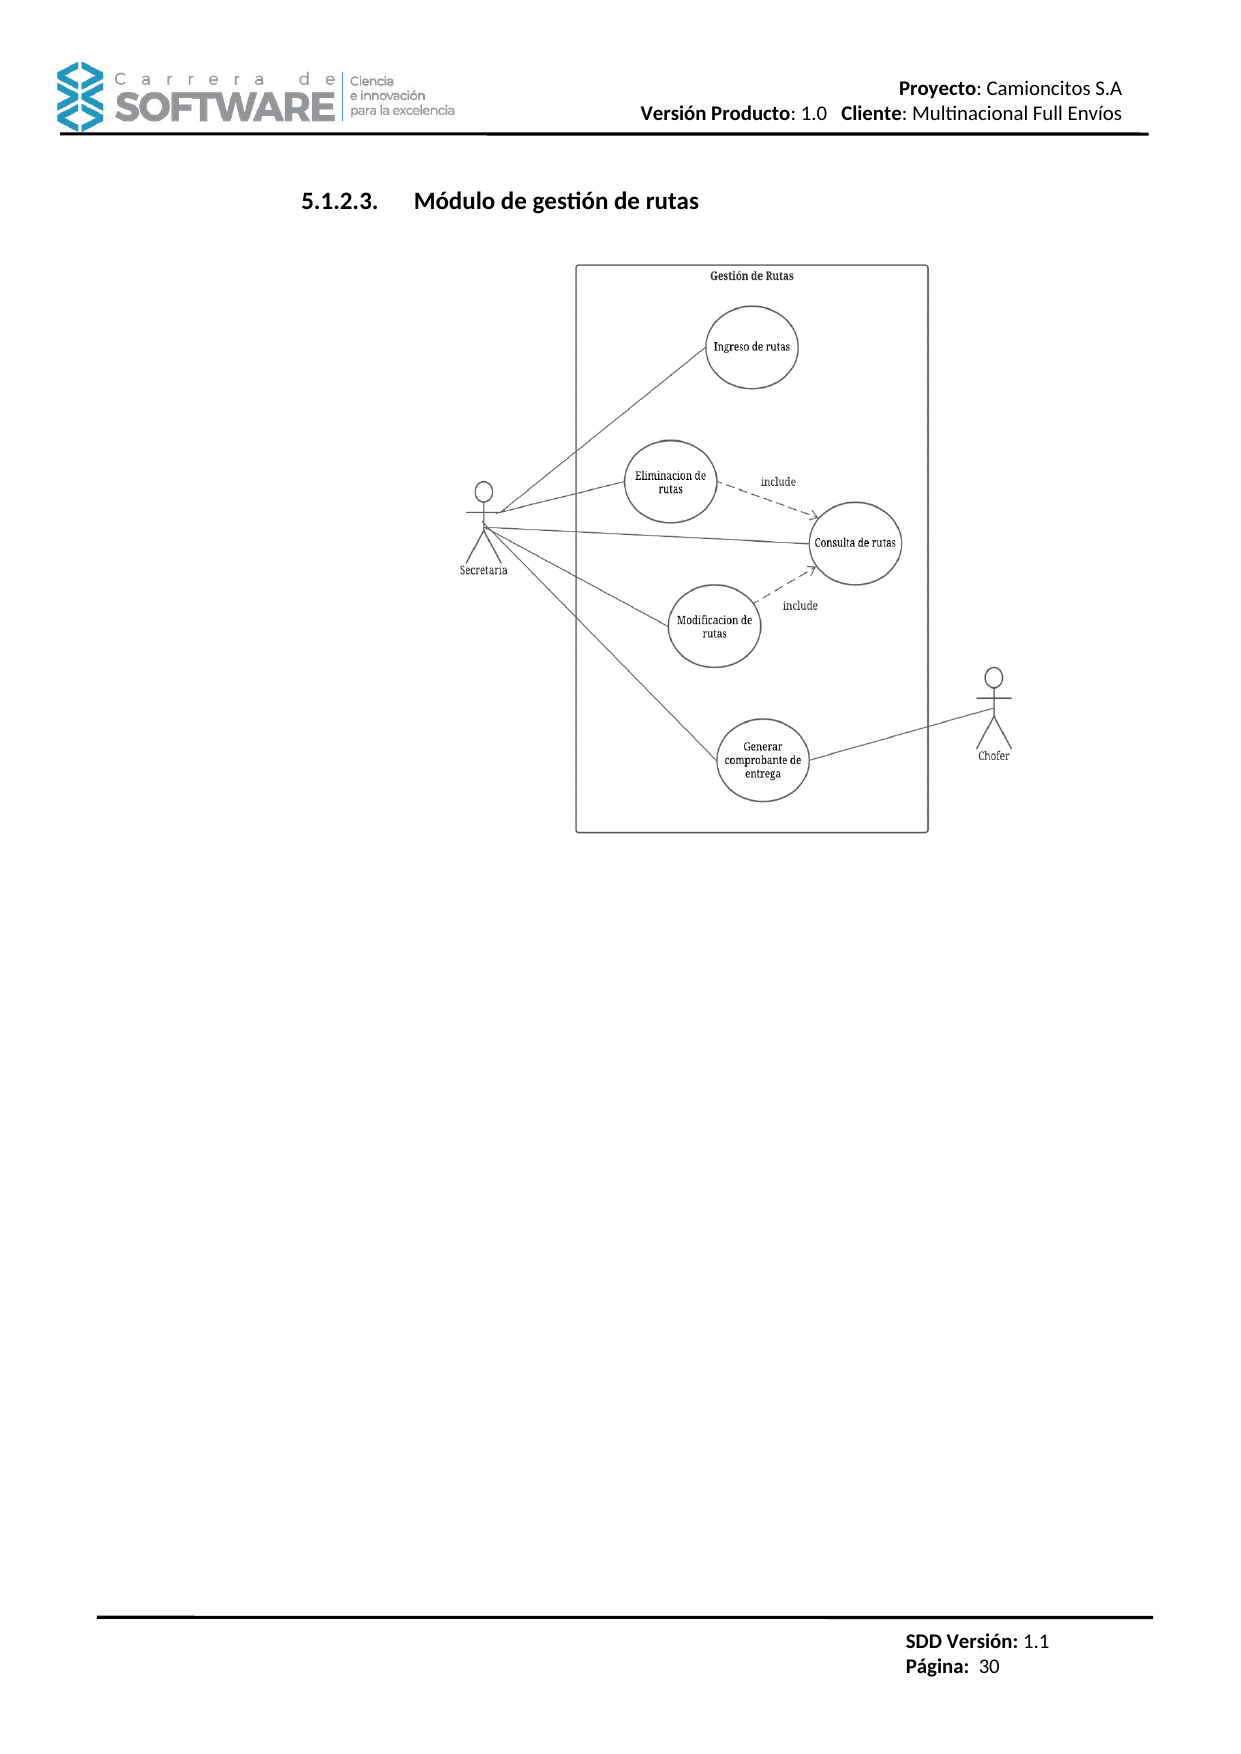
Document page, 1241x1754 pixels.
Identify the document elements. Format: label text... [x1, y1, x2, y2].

picture [46, 46, 461, 154]
picture [413, 244, 1064, 853]
list Módulo de gestión de rutas [301, 185, 1122, 216]
